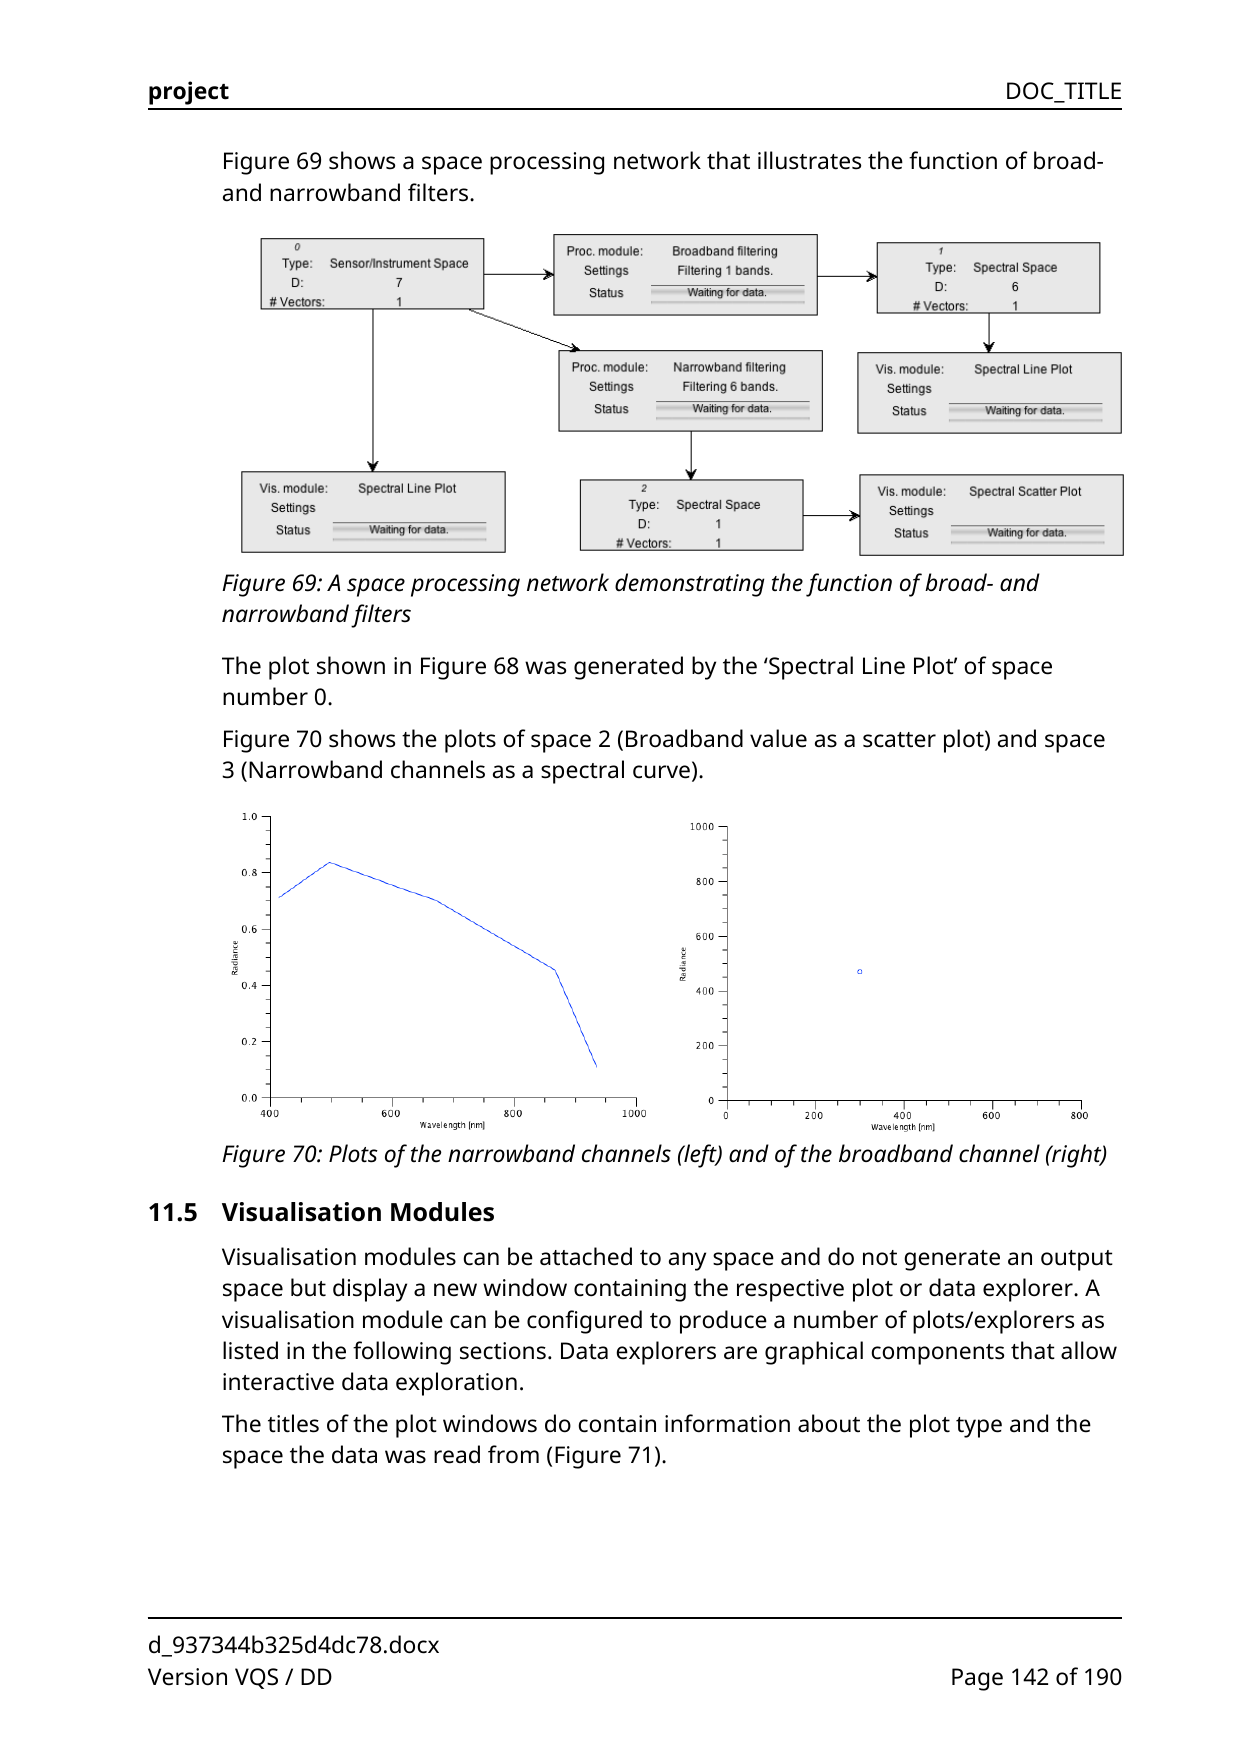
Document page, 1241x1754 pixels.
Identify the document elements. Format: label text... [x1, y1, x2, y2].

picture [221, 806, 1104, 1139]
text Visualisation modules can be attached to any space and do not generate an output space but display a new window containing the respective plot or data explorer. A visualisation module can be configured to produce a number of plots/explorers as listed in the following sections. Data explorers are graphical components that allow interactive data exploration. [222, 1241, 1122, 1397]
picture [221, 228, 1137, 567]
subtitle Visualisation Modules [148, 1194, 1122, 1228]
